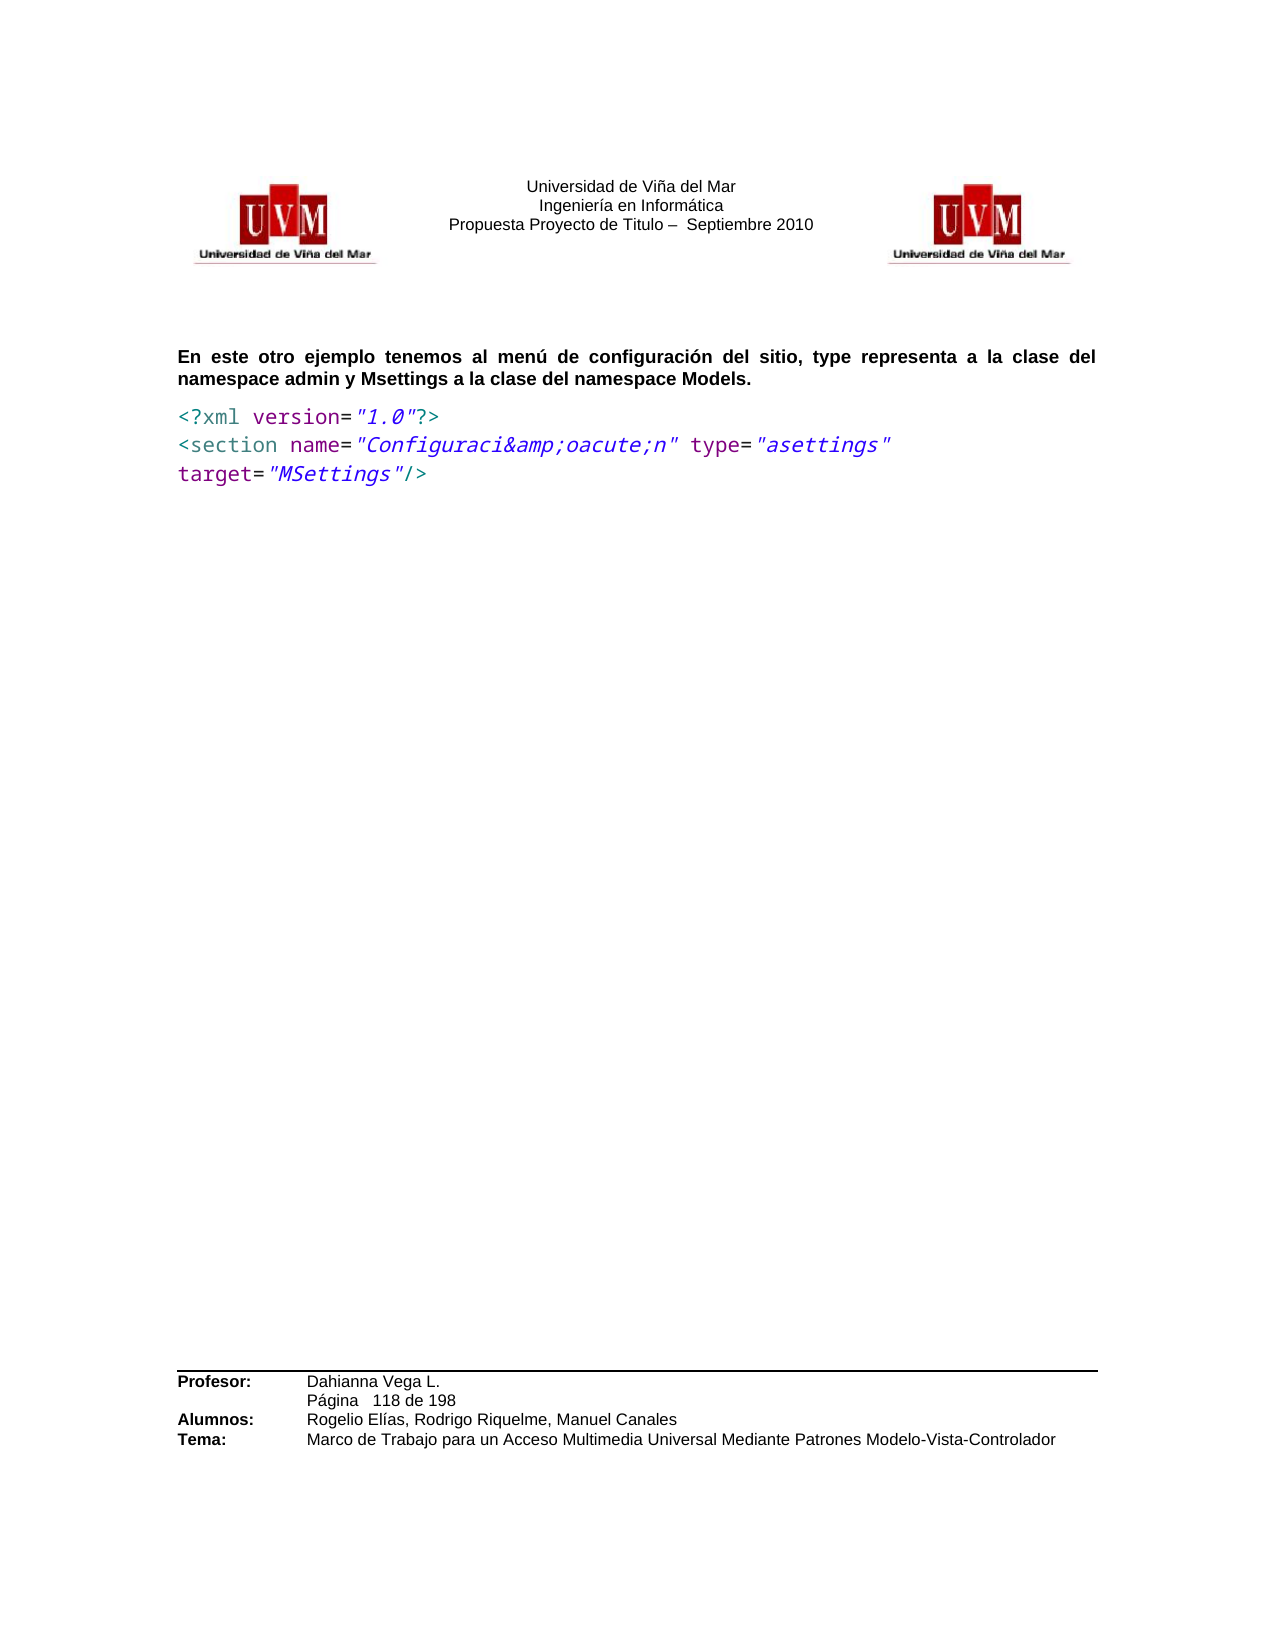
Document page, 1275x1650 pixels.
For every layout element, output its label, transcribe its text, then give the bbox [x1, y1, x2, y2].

picture [177, 176, 390, 267]
text <section name="Configuraci&amp;oacute;n" type="asettings" target="MSettings"/> [177, 430, 1098, 487]
text <?xml version="1.0"?> [177, 402, 1098, 430]
picture [871, 176, 1084, 267]
text En este otro ejemplo tenemos al menú de configuración del sitio, type representa a la clase del namespace admin y Msettings a la clase del namespace Models. [177, 346, 1098, 389]
